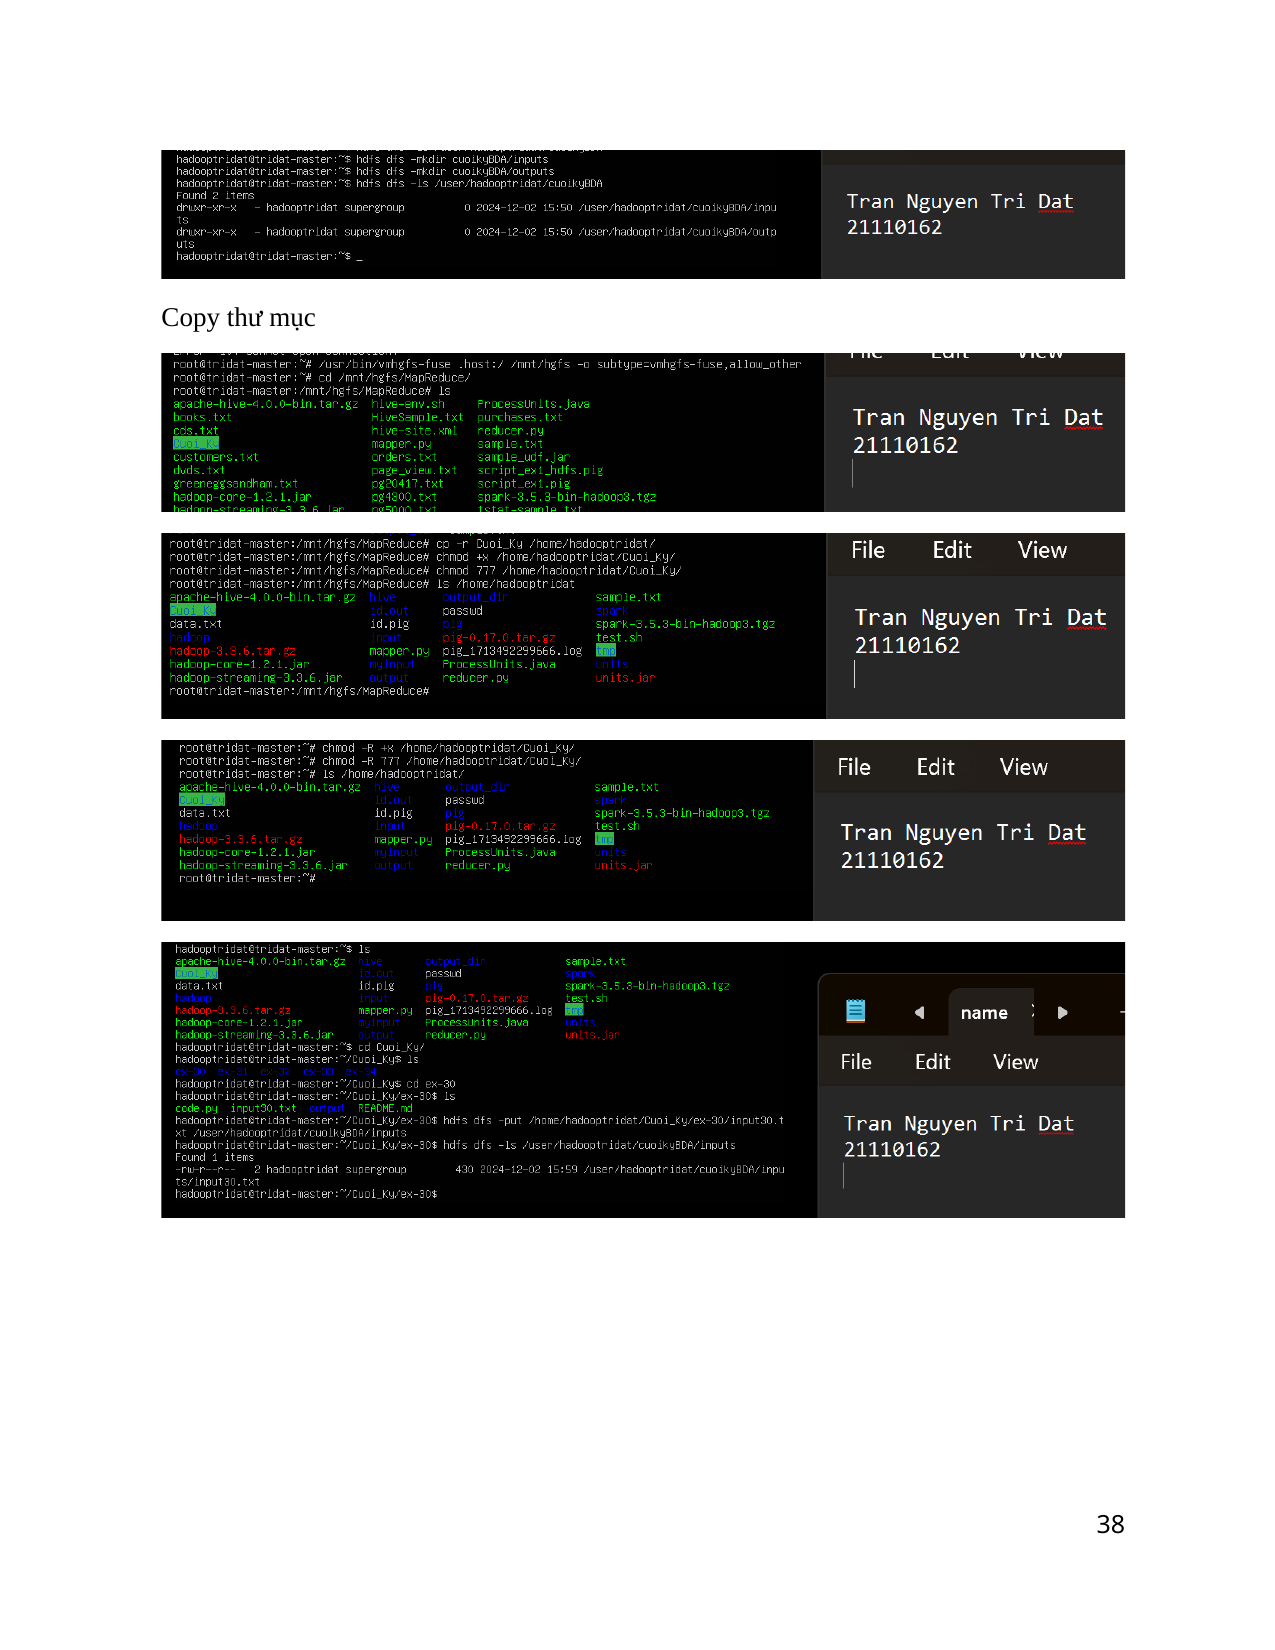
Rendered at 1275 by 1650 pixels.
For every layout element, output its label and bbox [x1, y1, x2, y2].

picture [161, 740, 1125, 921]
picture [161, 533, 1125, 719]
picture [161, 150, 1125, 279]
picture [161, 942, 1125, 1218]
picture [161, 353, 1125, 512]
table_header [150, 150, 1125, 1239]
